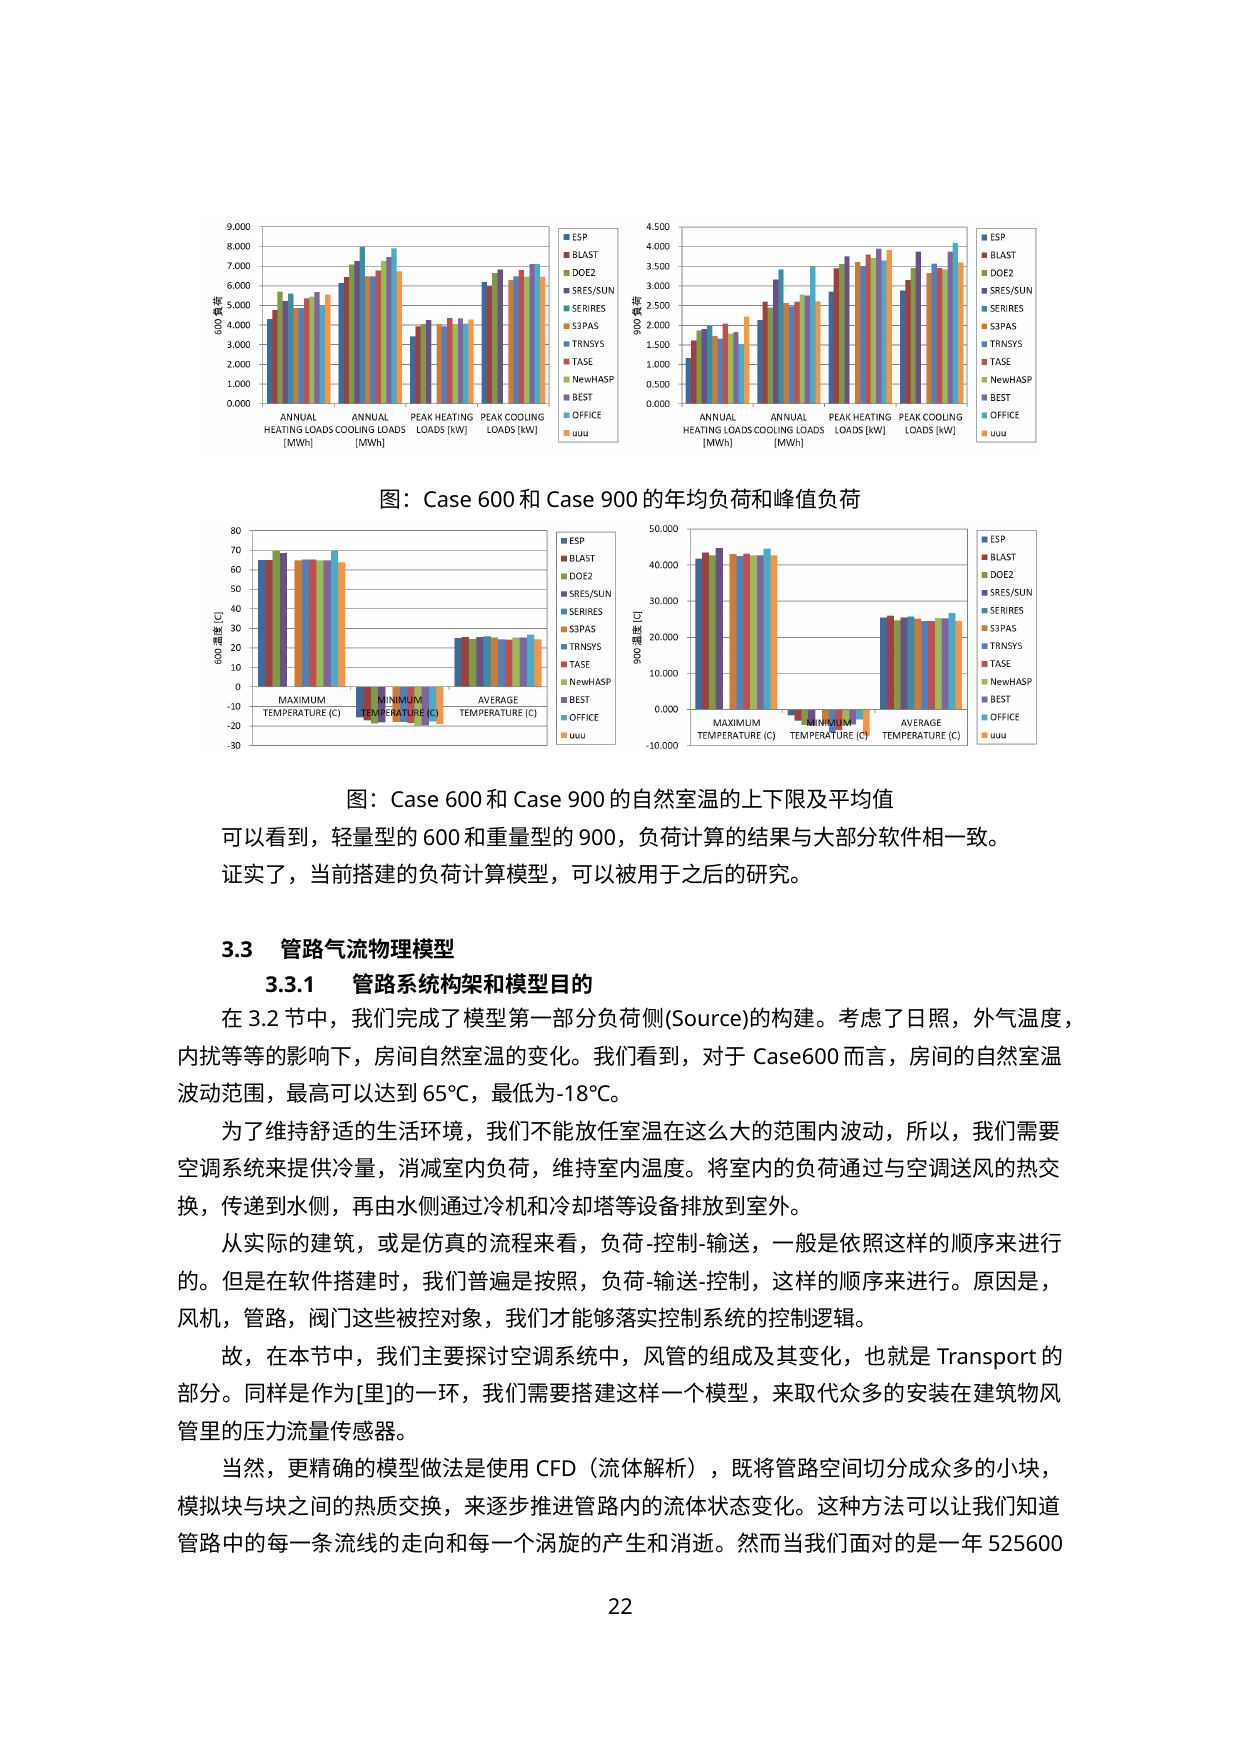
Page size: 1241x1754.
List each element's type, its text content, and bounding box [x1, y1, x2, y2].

text 图：Case 600和Case 900的自然室温的上下限及平均值 [177, 779, 1063, 817]
subtitle 管路气流物理模型 [221, 929, 1063, 967]
text 从实际的建筑，或是仿真的流程来看，负荷-控制-输送，一般是依照这样的顺序来进行的。但是在软件搭建时，我们普遍是按照，负荷-输送-控制，这样的顺序来进行。原因是，风机，管路，阀门这些被控对象，我们才能够落实控制系统的控制逻辑。 [177, 1223, 1063, 1336]
text 可以看到，轻量型的600和重量型的900，负荷计算的结果与大部分软件相一致。 [177, 817, 1063, 854]
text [177, 1448, 1063, 1561]
text 故，在本节中，我们主要探讨空调系统中，风管的组成及其变化，也就是Transport的部分。同样是作为[里]的一环，我们需要搭建这样一个模型，来取代众多的安装在建筑物风管里的压力流量传感器。 [177, 1336, 1063, 1448]
text 图：Case 600和Case 900的年均负荷和峰值负荷 [177, 479, 1063, 517]
text 证实了，当前搭建的负荷计算模型，可以被用于之后的研究。 [177, 854, 1063, 892]
subtitle 管路系统构架和模型目的 [221, 967, 1063, 998]
text 为了维持舒适的生活环境，我们不能放任室温在这么大的范围内波动，所以，我们需要空调系统来提供冷量，消减室内负荷，维持室内温度。将室内的负荷通过与空调送风的热交换，传递到水侧，再由水侧通过冷机和冷却塔等设备排放到室外。 [177, 1111, 1063, 1223]
text 在3.2节中，我们完成了模型第一部分负荷侧(Source)的构建。考虑了日照，外气温度，内扰等等的影响下，房间自然室温的变化。我们看到，对于Case600而言，房间的自然室温波动范围，最高可以达到65℃，最低为-18℃。 [177, 998, 1063, 1111]
